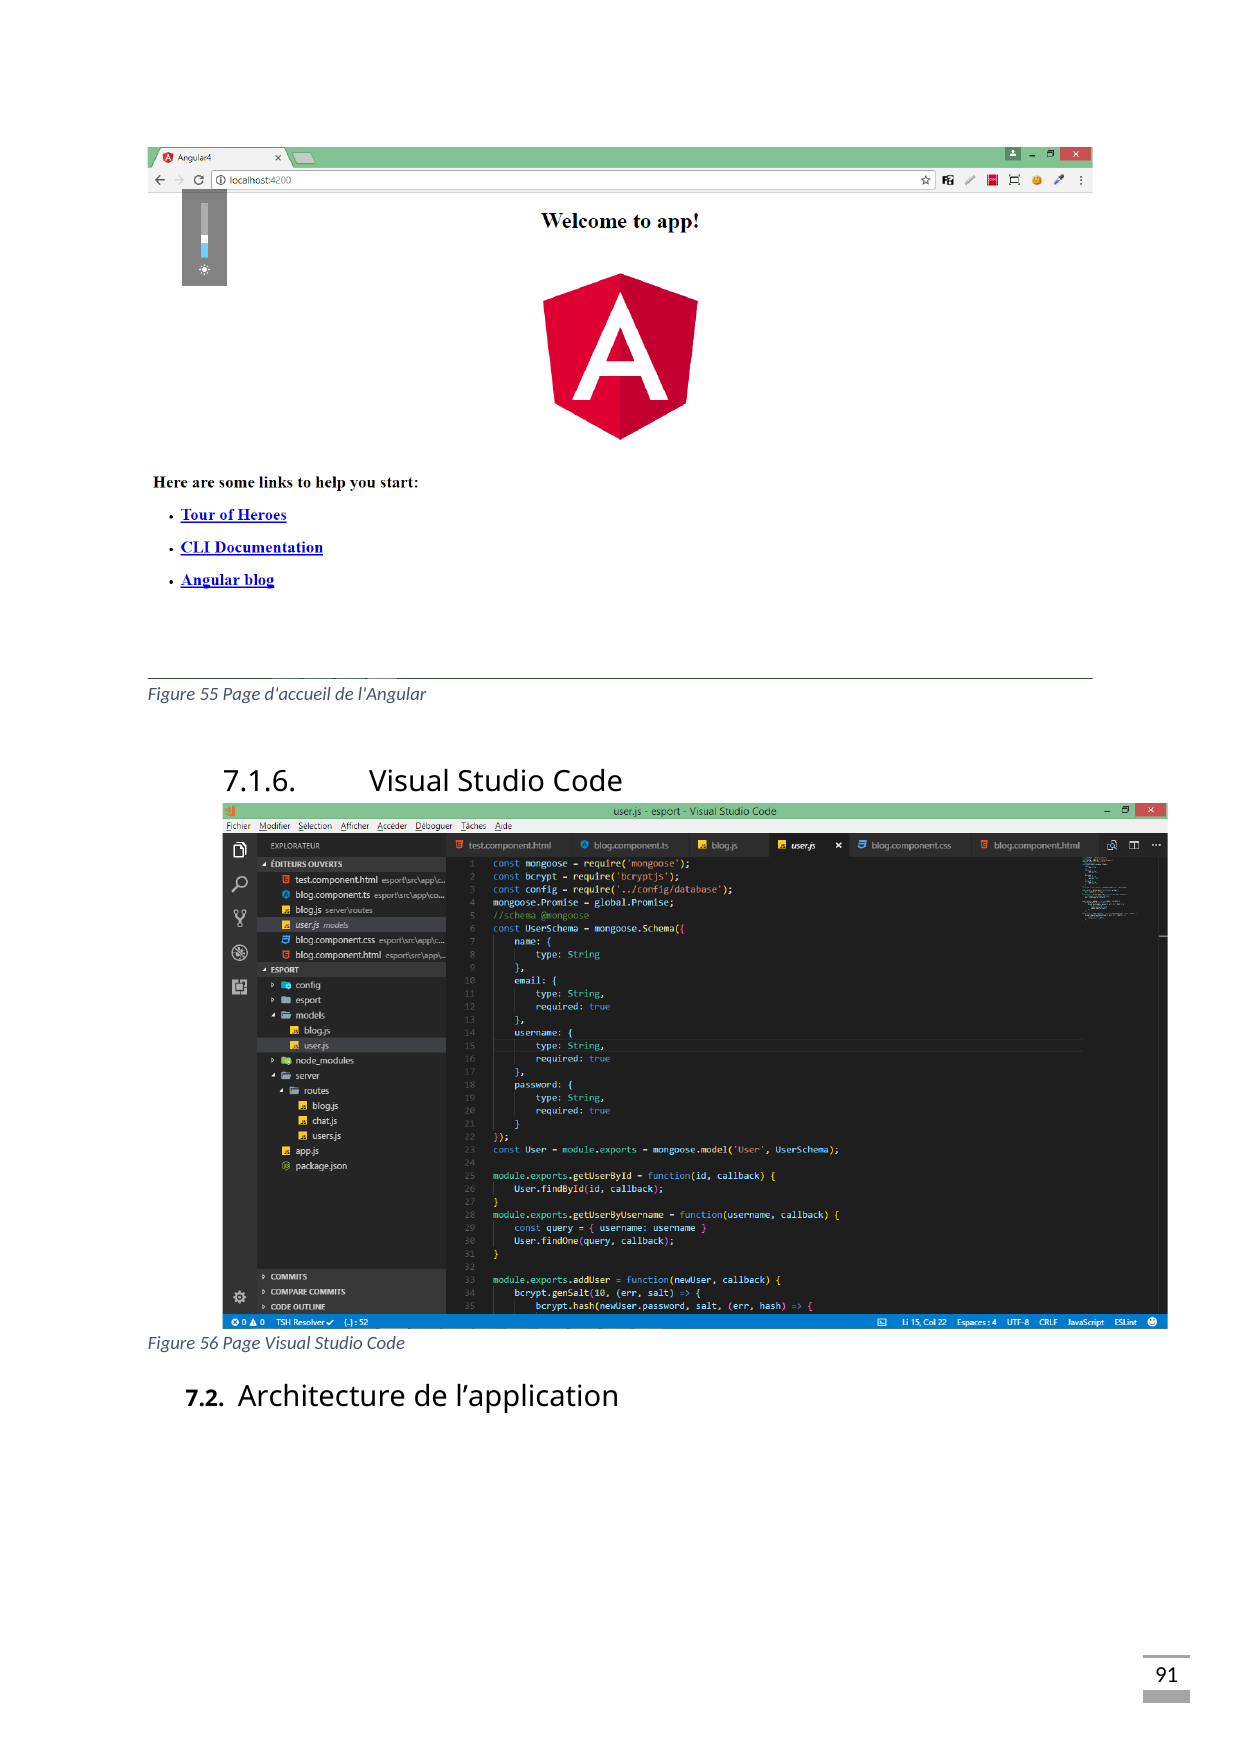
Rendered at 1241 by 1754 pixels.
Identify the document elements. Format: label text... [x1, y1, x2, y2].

picture [147, 147, 1093, 679]
list Architecture de l’application [185, 1375, 1093, 1414]
picture [222, 803, 1168, 1329]
list Visual Studio Code [223, 760, 1093, 799]
